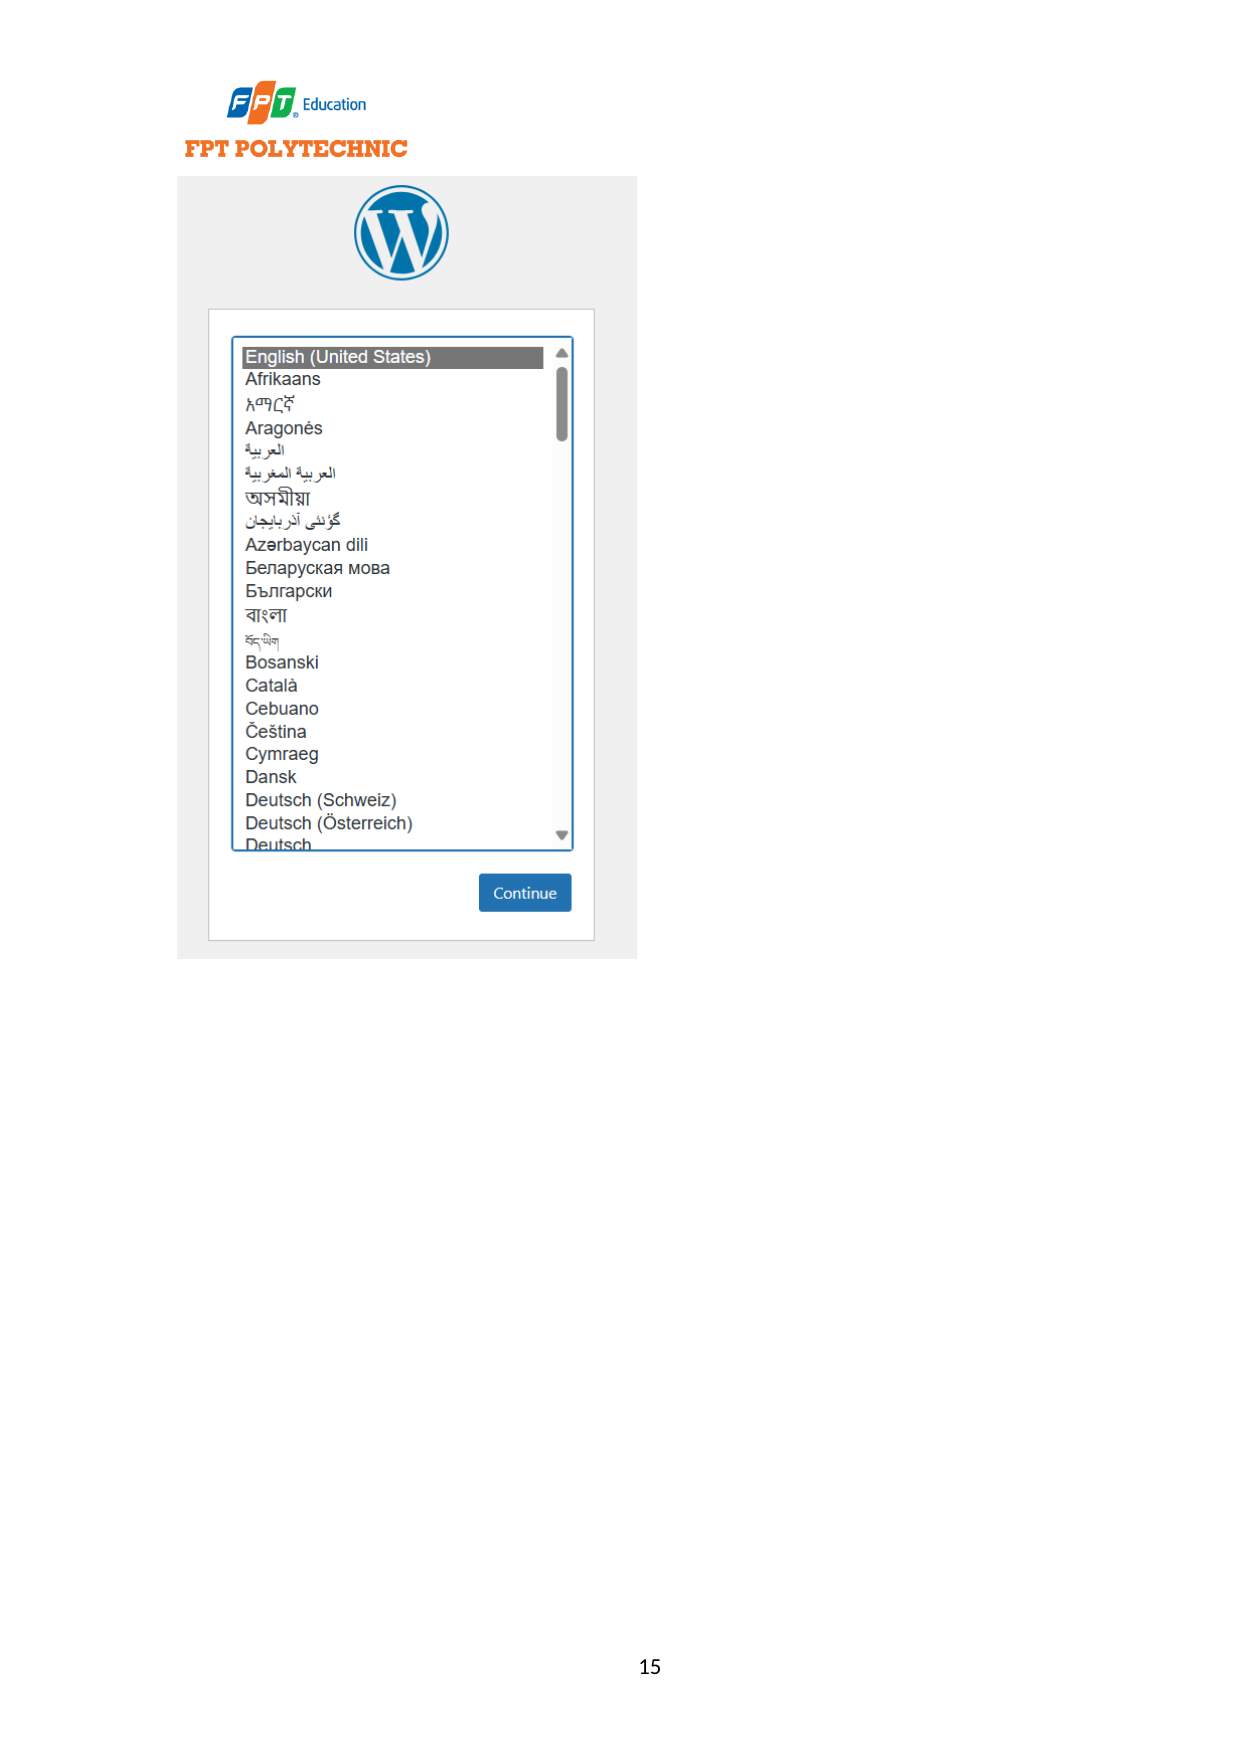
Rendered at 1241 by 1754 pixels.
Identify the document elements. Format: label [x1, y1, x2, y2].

picture [177, 73, 415, 164]
picture [177, 176, 638, 959]
